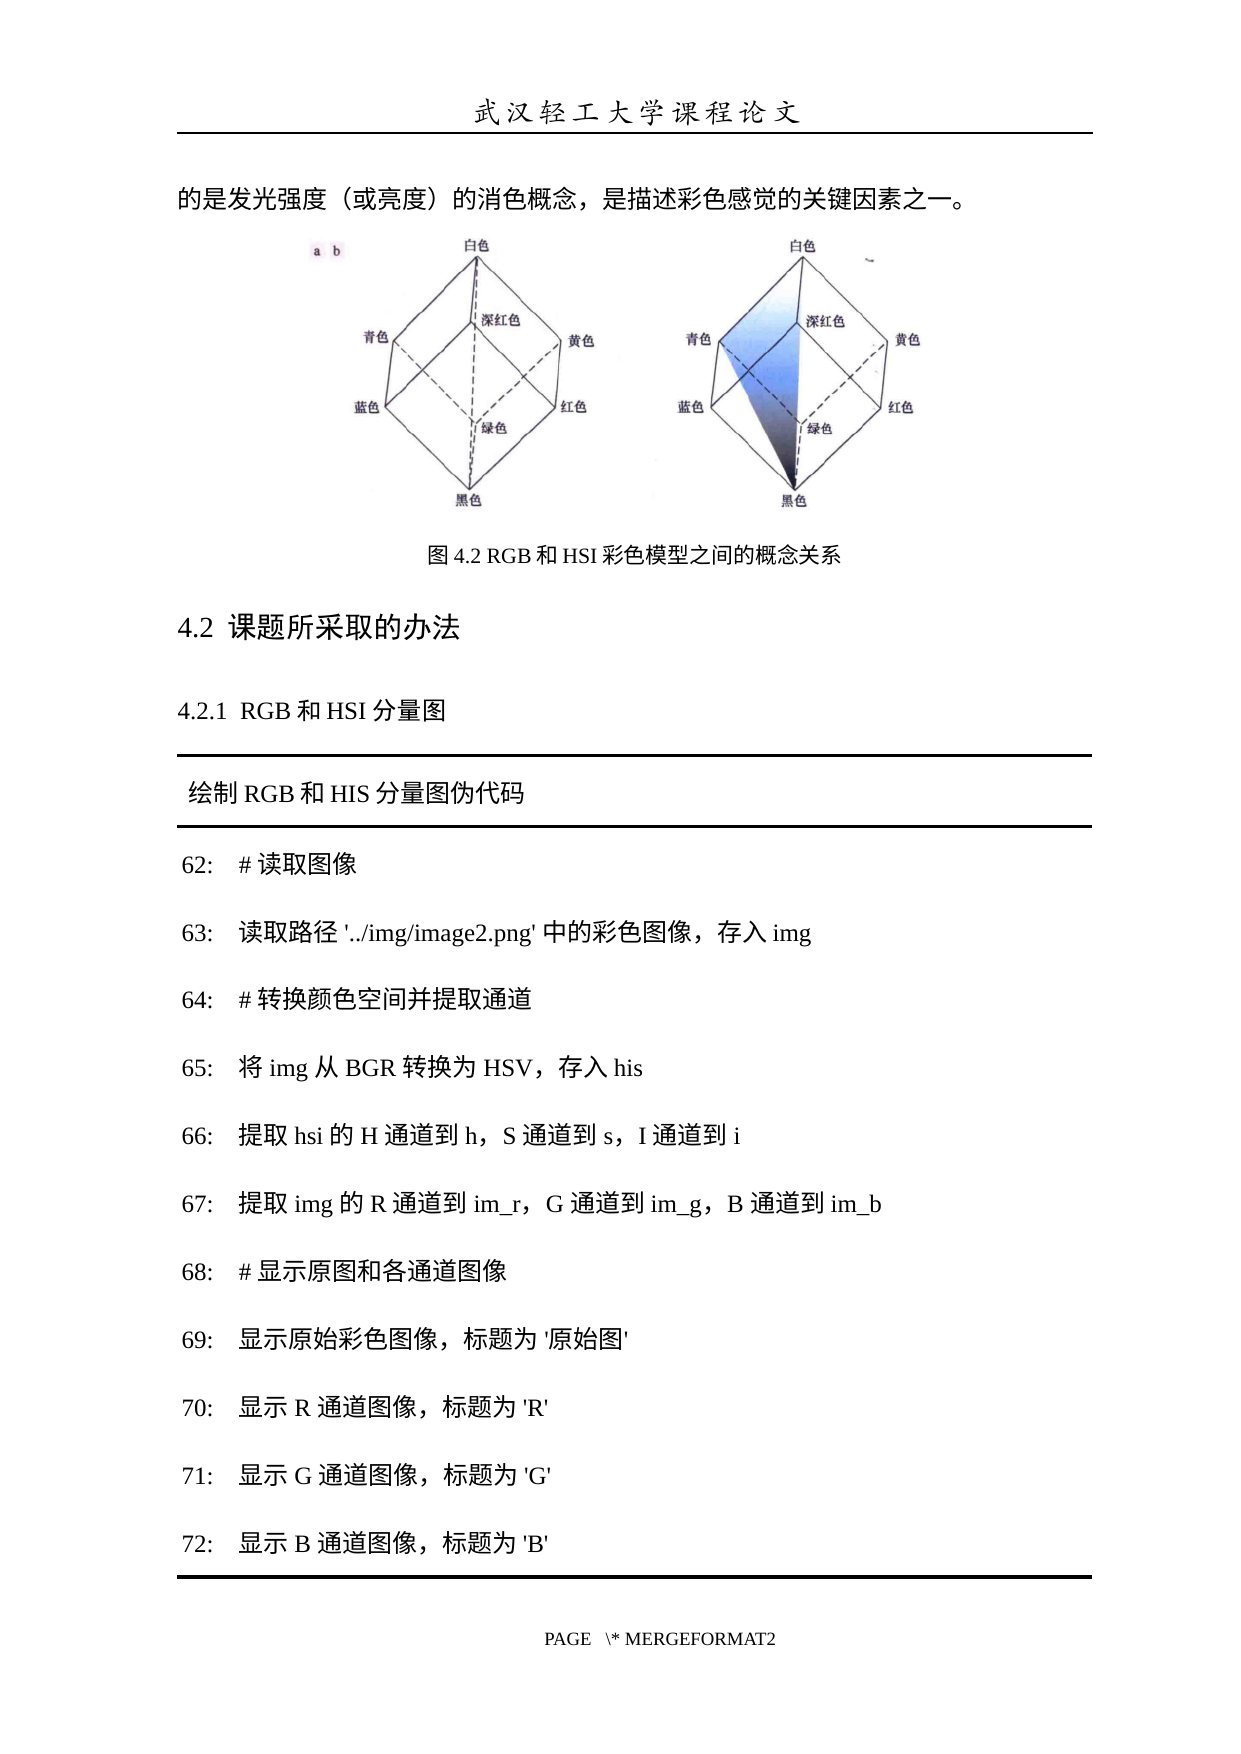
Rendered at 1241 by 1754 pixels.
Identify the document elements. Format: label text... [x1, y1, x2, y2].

subtitle RGB和HSI分量图 [177, 692, 1093, 726]
table_cell # 读取图像 [177, 828, 1092, 896]
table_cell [177, 896, 1092, 1575]
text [177, 164, 1093, 232]
picture [293, 231, 977, 515]
table_header 绘制RGB和HIS分量图伪代码 [177, 757, 1092, 825]
subtitle 课题所采取的办法 [177, 592, 1093, 660]
text 图4.2 RGB和HSI彩色模型之间的概念关系 [177, 537, 1093, 571]
